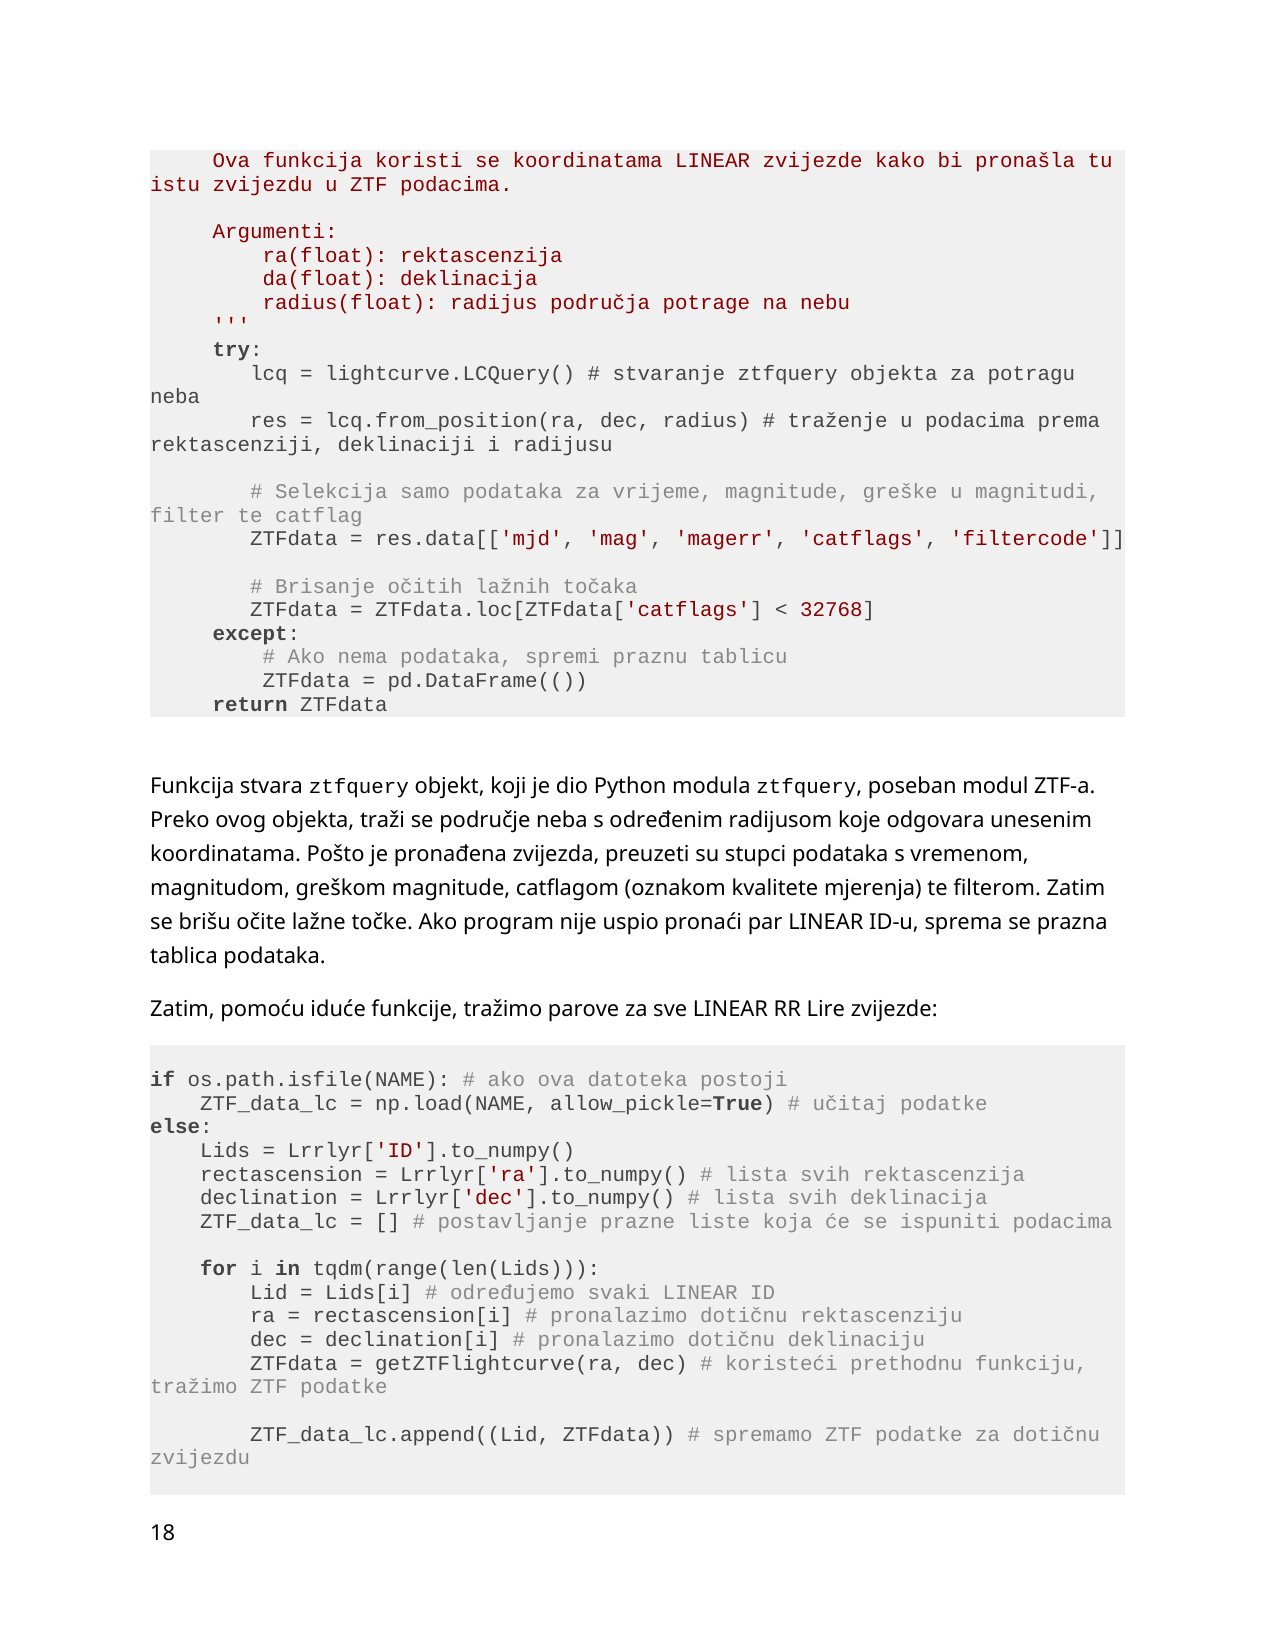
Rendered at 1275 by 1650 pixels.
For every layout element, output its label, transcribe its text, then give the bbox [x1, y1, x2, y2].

text radius(float): radijus područja potrage na nebu [150, 292, 1125, 316]
text try: [150, 339, 1125, 363]
text ZTFdata = getZTFlightcurve(ra, dec) # koristeći prethodnu funkciju, tražimo ZTF podatke [150, 1353, 1125, 1400]
text Ova funkcija koristi se koordinatama LINEAR zvijezde kako bi pronašla tu istu zvijezdu u ZTF podacima. [150, 150, 1125, 197]
text return ZTFdata [150, 694, 1125, 717]
text else: [150, 1116, 1125, 1140]
text da(float): deklinacija [150, 268, 1125, 292]
text ZTF_data_lc = [] # postavljanje prazne liste koja će se ispuniti podacima [150, 1211, 1125, 1234]
text res = lcq.from_position(ra, dec, radius) # traženje u podacima prema rektascenziji, deklinaciji i radijusu [150, 410, 1125, 457]
text for i in tqdm(range(len(Lids))): [150, 1258, 1125, 1282]
text ZTFdata = pd.DataFrame(()) [150, 670, 1125, 694]
text ZTF_data_lc = np.load(NAME, allow_pickle=True) # učitaj podatke [150, 1093, 1125, 1116]
text ra = rectascension[i] # pronalazimo dotičnu rektascenziju [150, 1306, 1125, 1329]
text Lid = Lids[i] # određujemo svaki LINEAR ID [150, 1282, 1125, 1306]
text dec = declination[i] # pronalazimo dotičnu deklinaciju [150, 1329, 1125, 1353]
text Lids = Lrrlyr['ID'].to_numpy() [150, 1140, 1125, 1164]
text Funkcija stvara ztfquery objekt, koji je dio Python modula ztfquery, poseban modul ZTF-a. Preko ovog objekta, traži se područje neba s određenim radijusom koje odgovara unesenim koordinatama. Pošto je pronađena zvijezda, preuzeti su stupci podataka s vremenom, magnitudom, greškom magnitude, catflagom (oznakom kvalitete mjerenja) te filterom. Zatim se brišu očite lažne točke. Ako program nije uspio pronaći par LINEAR ID-u, sprema se prazna tablica podataka. [150, 770, 1125, 970]
text # Ako nema podataka, spremi praznu tablicu [150, 647, 1125, 670]
text # Selekcija samo podataka za vrijeme, magnitude, greške u magnitudi, filter te catflag [150, 481, 1125, 528]
text ZTFdata = ZTFdata.loc[ZTFdata['catflags'] < 32768] [150, 599, 1125, 623]
text ''' [150, 316, 1125, 339]
text rectascension = Lrrlyr['ra'].to_numpy() # lista svih rektascenzija [150, 1164, 1125, 1187]
text Argumenti: [150, 221, 1125, 244]
text Zatim, pomoću iduće funkcije, tražimo parove za sve LINEAR RR Lire zvijezde: [150, 993, 1125, 1022]
text if os.path.isfile(NAME): # ako ova datoteka postoji [150, 1069, 1125, 1093]
text ra(float): rektascenzija [150, 244, 1125, 268]
text declination = Lrrlyr['dec'].to_numpy() # lista svih deklinacija [150, 1187, 1125, 1211]
text except: [150, 623, 1125, 647]
text ZTF_data_lc.append((Lid, ZTFdata)) # spremamo ZTF podatke za dotičnu zvijezdu [150, 1424, 1125, 1471]
text lcq = lightcurve.LCQuery() # stvaranje ztfquery objekta za potragu neba [150, 363, 1125, 410]
text ZTFdata = res.data[['mjd', 'mag', 'magerr', 'catflags', 'filtercode']] [150, 528, 1125, 552]
text # Brisanje očitih lažnih točaka [150, 576, 1125, 599]
